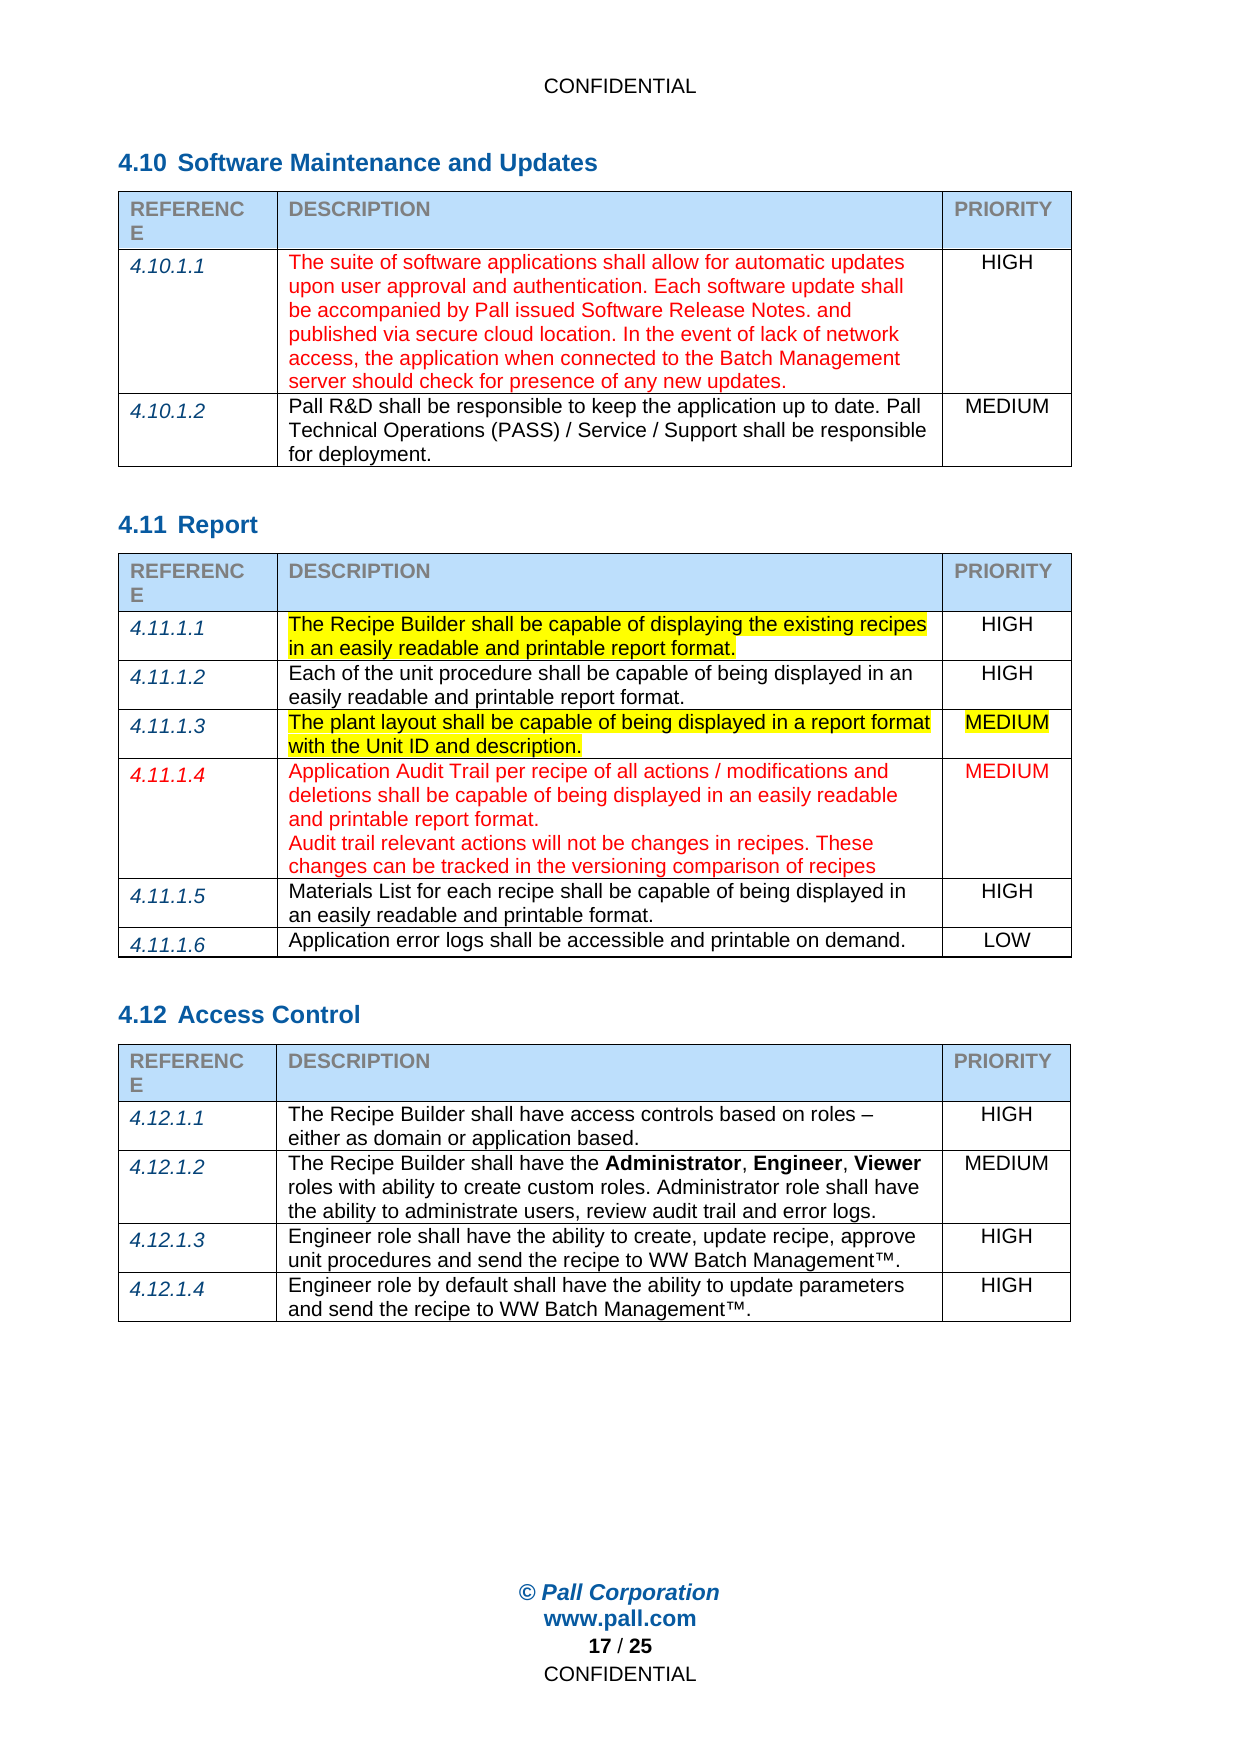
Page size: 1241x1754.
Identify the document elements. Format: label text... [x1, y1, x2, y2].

table_cell The suite of software applications shall allow for automatic updates upon user approval and authentication. Each software update shall be accompanied by Pall issued Software Release Notes. and published via secure cloud location. In the event of lack of network access, the application when connected to the Batch Management server should check for presence of any new updates. [278, 250, 942, 393]
subtitle Software Maintenance and Updates [118, 148, 1122, 176]
table_cell Each of the unit procedure shall be capable of being displayed in an easily readable and printable report format. [278, 661, 942, 708]
table_cell LOW [943, 928, 1071, 956]
subtitle Access Control [118, 1000, 1122, 1029]
table_header DESCRIPTION [278, 554, 942, 611]
table_cell MEDIUM [943, 1151, 1070, 1223]
table_cell The Recipe Builder shall have the Administrator, Engineer, Viewer roles with ability to create custom roles. Administrator role shall have the ability to administrate users, review audit trail and error logs. [277, 1151, 942, 1223]
table_header PRIORITY [943, 1045, 1070, 1101]
table_cell [119, 1224, 276, 1272]
table_cell HIGH [943, 1102, 1070, 1150]
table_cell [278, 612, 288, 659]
table_cell [119, 710, 277, 757]
table_cell [119, 661, 277, 708]
table_cell The Recipe Builder shall have access controls based on roles – either as domain or application based. [277, 1102, 942, 1150]
table_cell MEDIUM [943, 710, 1071, 757]
table_cell [119, 759, 277, 878]
table_cell HIGH [943, 879, 1071, 927]
table_cell Materials List for each recipe shall be capable of being displayed in an easily readable and printable format. [278, 879, 942, 927]
table_cell The Recipe Builder shall be capable of displaying the existing recipes in an easily readable and printable report format. [736, 612, 942, 659]
table_cell [119, 612, 277, 659]
table_cell Application Audit Trail per recipe of all actions / modifications and deletions shall be capable of being displayed in an easily readable and printable report format. Audit trail relevant actions will not be changes in recipes. These changes can be tracked in the versioning comparison of recipes [278, 759, 942, 878]
table_cell [119, 250, 277, 393]
table_cell HIGH [943, 661, 1071, 708]
table_header DESCRIPTION [278, 192, 942, 248]
table_cell Application error logs shall be accessible and printable on demand. [278, 928, 942, 956]
table_cell The plant layout shall be capable of being displayed in a report format with the Unit ID and description. [278, 710, 942, 757]
table_header PRIORITY [943, 554, 1071, 611]
table_cell MEDIUM [943, 759, 1071, 878]
subtitle Report [118, 510, 1122, 538]
table_header REFERENCE [119, 554, 277, 611]
table_cell [119, 879, 277, 927]
table_cell HIGH [943, 1273, 1070, 1321]
table_header PRIORITY [943, 192, 1071, 248]
table_cell HIGH [943, 250, 1071, 393]
table_cell [119, 1151, 276, 1223]
table_header DESCRIPTION [277, 1045, 942, 1101]
table_cell Engineer role shall have the ability to create, update recipe, approve unit procedures and send the recipe to WW Batch Management™. [277, 1224, 942, 1272]
table_header REFERENCE [119, 192, 277, 248]
table_cell MEDIUM [943, 394, 1071, 466]
table_cell [119, 928, 277, 956]
table_cell [119, 394, 277, 466]
table_cell HIGH [943, 612, 1071, 659]
table_cell [119, 1102, 276, 1150]
table_cell Pall R&D shall be responsible to keep the application up to date. Pall Technical Operations (PASS) / Service / Support shall be responsible for deployment. [278, 394, 942, 466]
table_cell [119, 1273, 276, 1321]
table_cell Engineer role by default shall have the ability to update parameters and send the recipe to WW Batch Management™. [277, 1273, 942, 1321]
table_header REFERENCE [119, 1045, 276, 1101]
table_cell HIGH [943, 1224, 1070, 1272]
